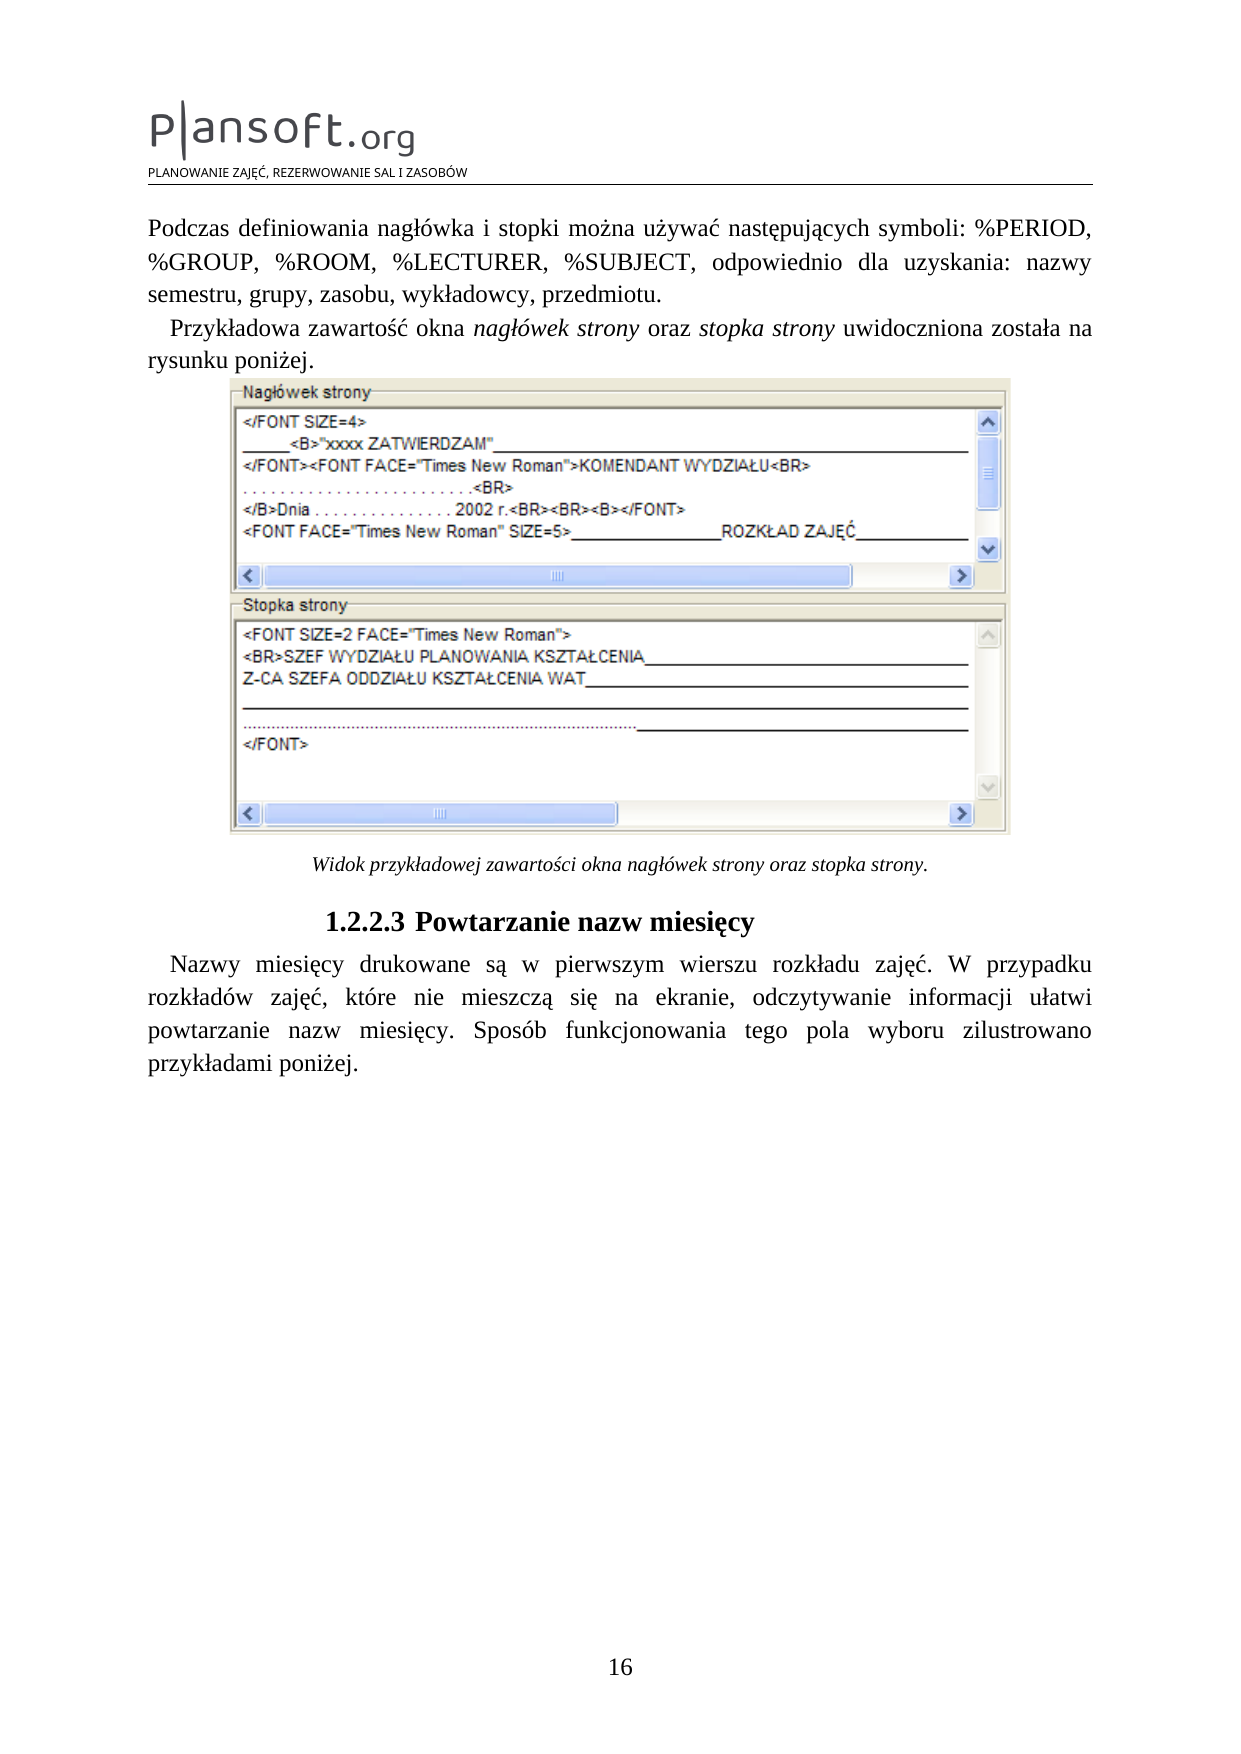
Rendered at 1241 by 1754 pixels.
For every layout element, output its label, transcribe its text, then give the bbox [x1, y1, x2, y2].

text Nazwy miesięcy drukowane są w pierwszym wierszu rozkładu zajęć. W przypadku rozkładów zajęć, które nie mieszczą się na ekranie, odczytywanie informacji ułatwi powtarzanie nazw miesięcy. Sposób funkcjonowania tego pola wyboru zilustrowano przykładami poniżej. [148, 949, 1093, 1077]
picture [229, 378, 1011, 835]
picture [147, 73, 418, 165]
text Podczas definiowania nagłówka i stopki można używać następujących symboli: %PERIOD, %GROUP, %ROOM, %LECTURER, %SUBJECT, odpowiednio dla uzyskania: nazwy semestru, grupy, zasobu, wykładowcy, przedmiotu. [148, 213, 1093, 308]
text Przykładowa zawartość okna nagłówek strony oraz stopka strony uwidoczniona została na rysunku poniżej. [148, 313, 1093, 374]
text Widok przykładowej zawartości okna nagłówek strony oraz stopka strony. [148, 852, 1093, 876]
subtitle Powtarzanie nazw miesięcy [325, 904, 1093, 938]
